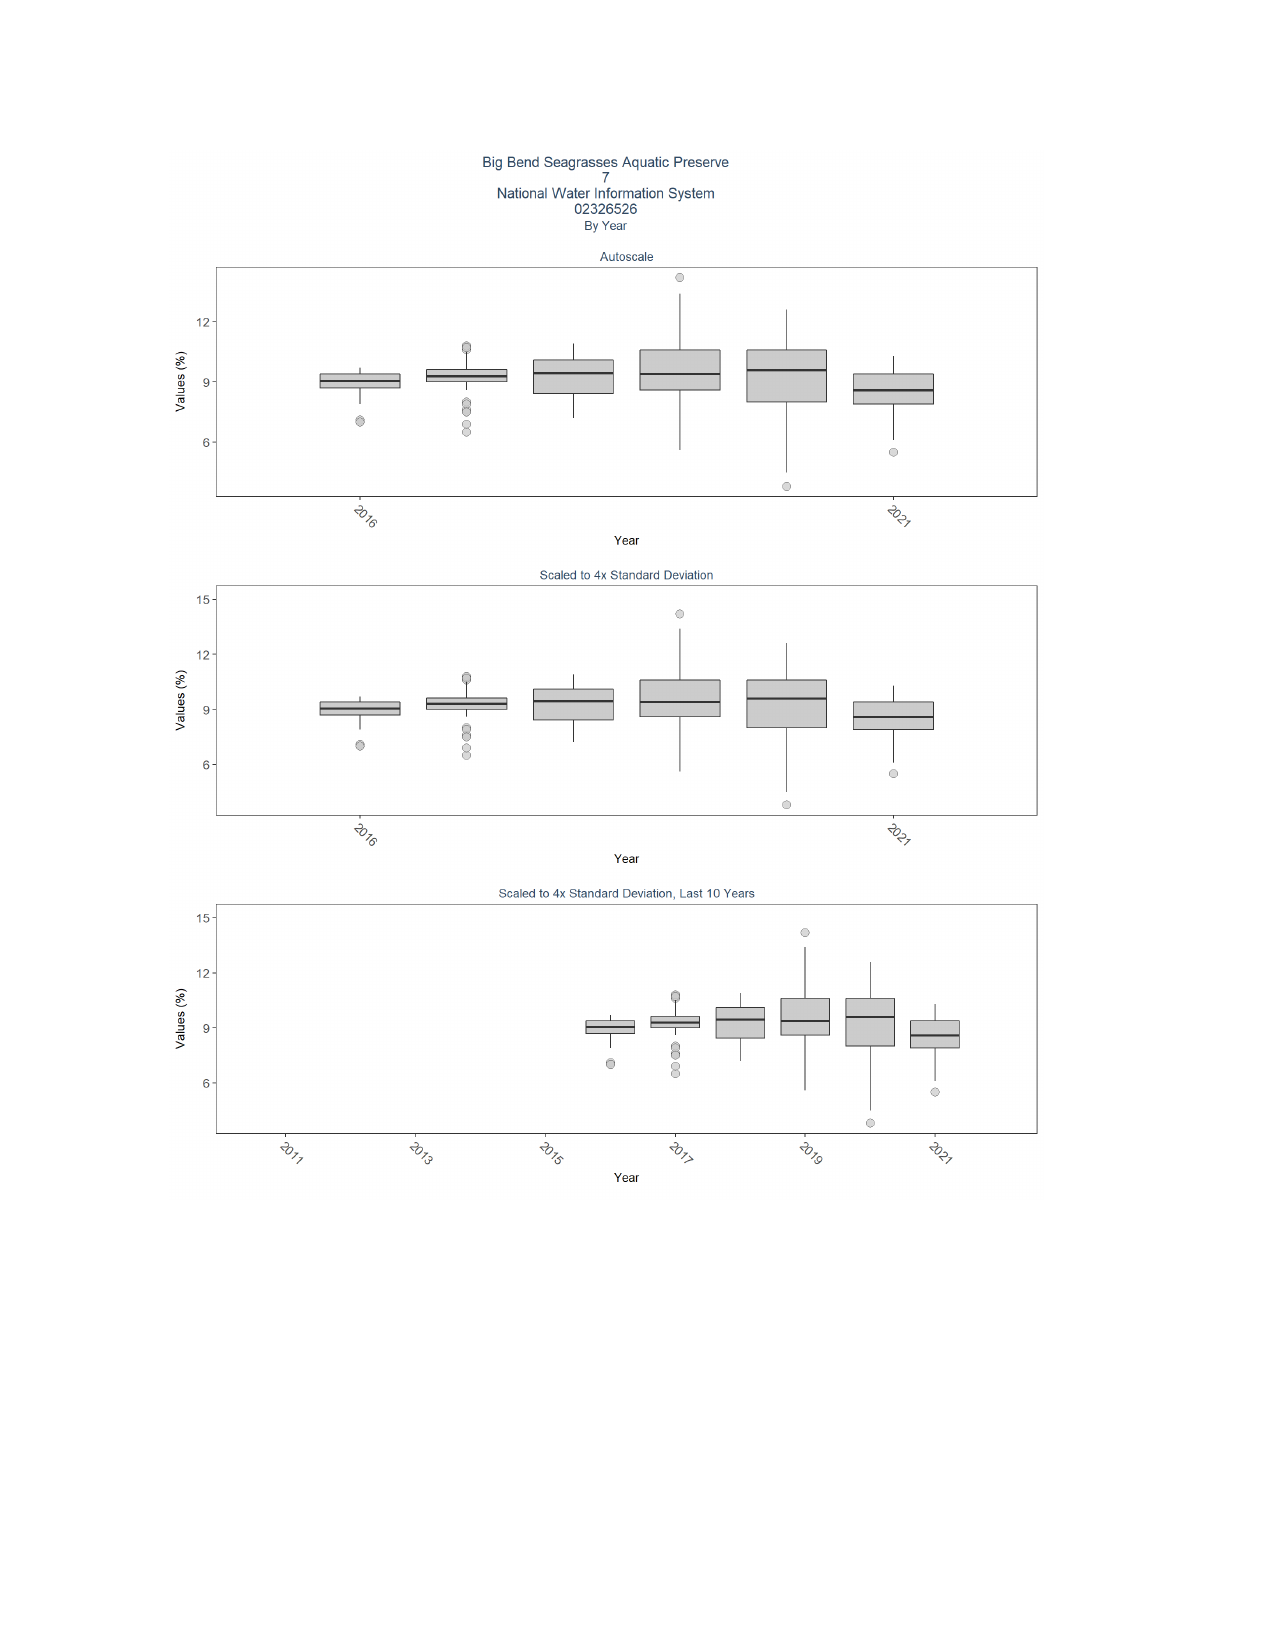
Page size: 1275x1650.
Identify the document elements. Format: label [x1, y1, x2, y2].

picture [168, 150, 1044, 1200]
